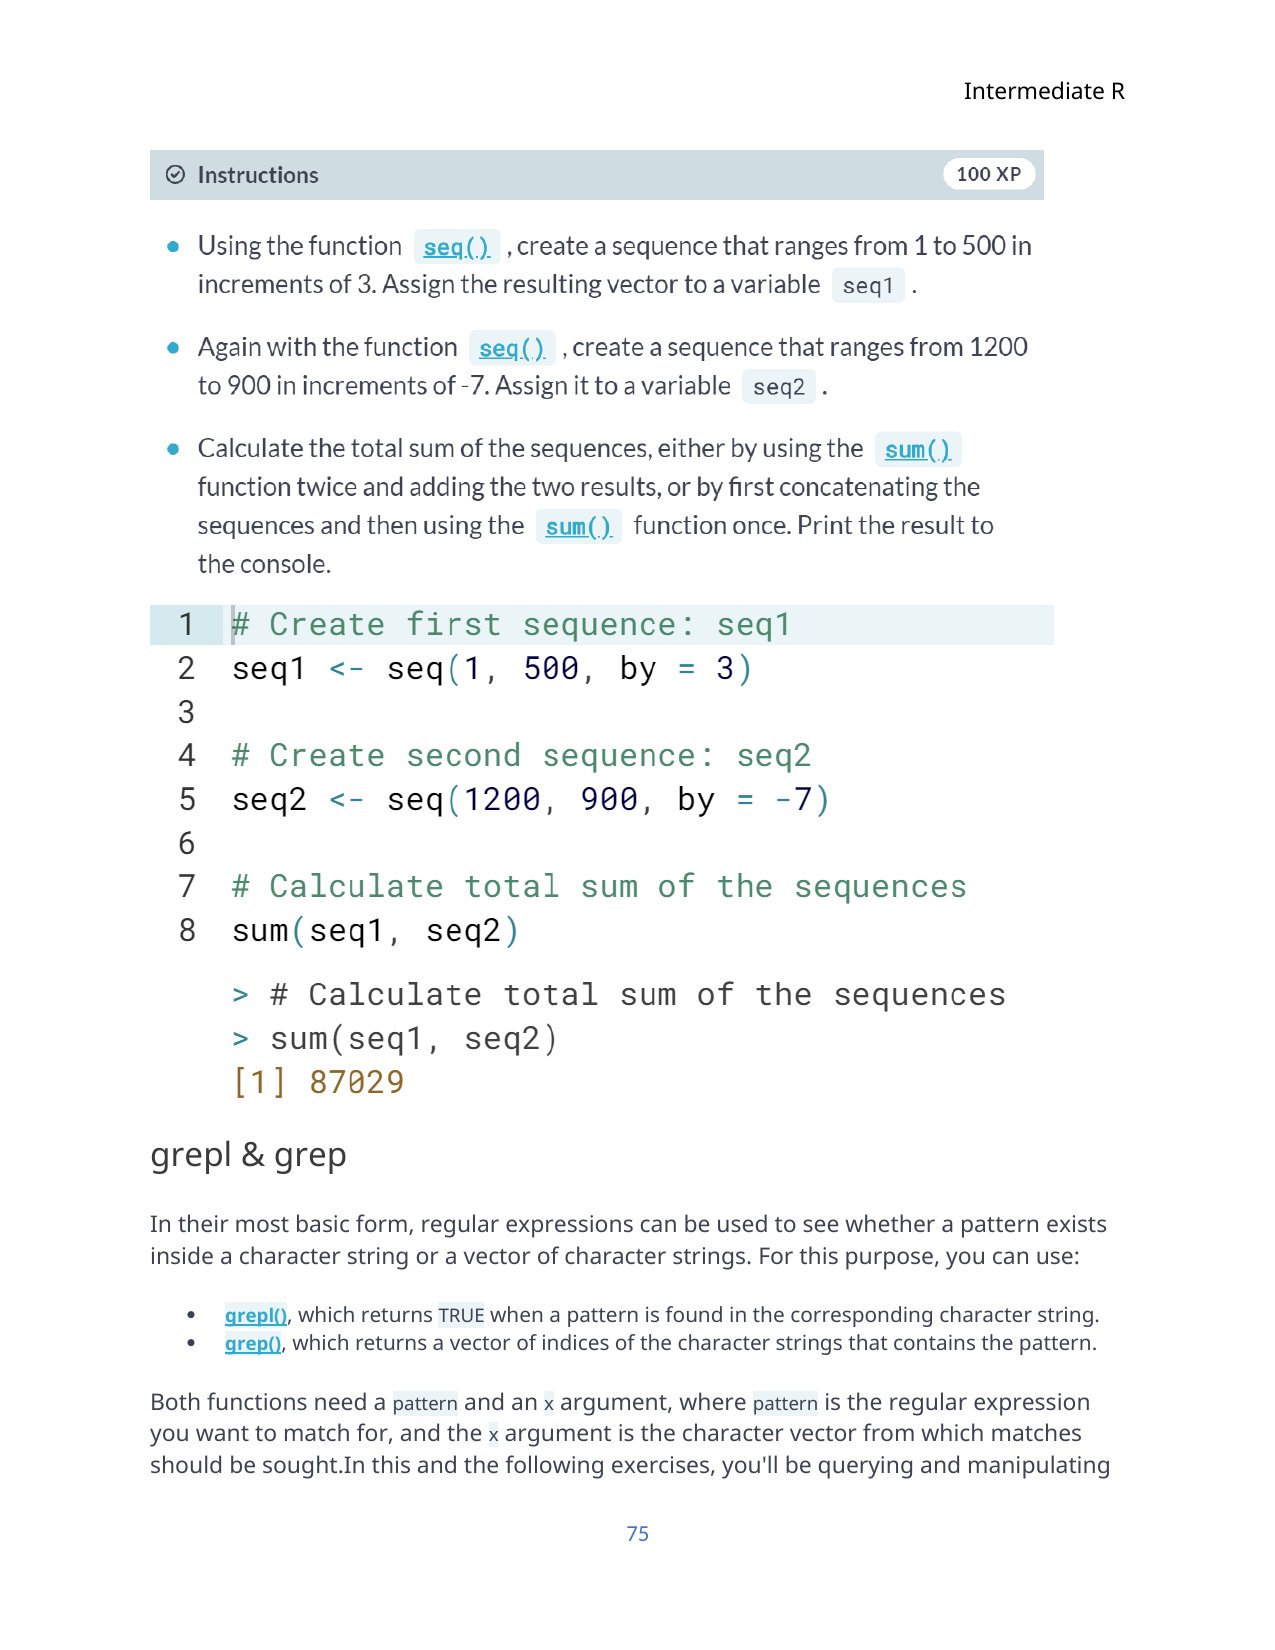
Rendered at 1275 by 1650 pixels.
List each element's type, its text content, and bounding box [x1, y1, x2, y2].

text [150, 1386, 1125, 1480]
picture [150, 605, 1054, 1112]
picture [150, 150, 1044, 587]
text In their most basic form, regular expressions can be used to see whether a pattern exists inside a character string or a vector of character strings. For this purpose, you can use: [150, 1208, 1125, 1271]
subtitle grepl & grep [150, 1130, 1125, 1176]
list grep(), which returns a vector of indices of the character strings that contains the pattern. [187, 1328, 1125, 1357]
list grepl(), which returns TRUE when a pattern is found in the corresponding character string. [187, 1300, 1125, 1328]
